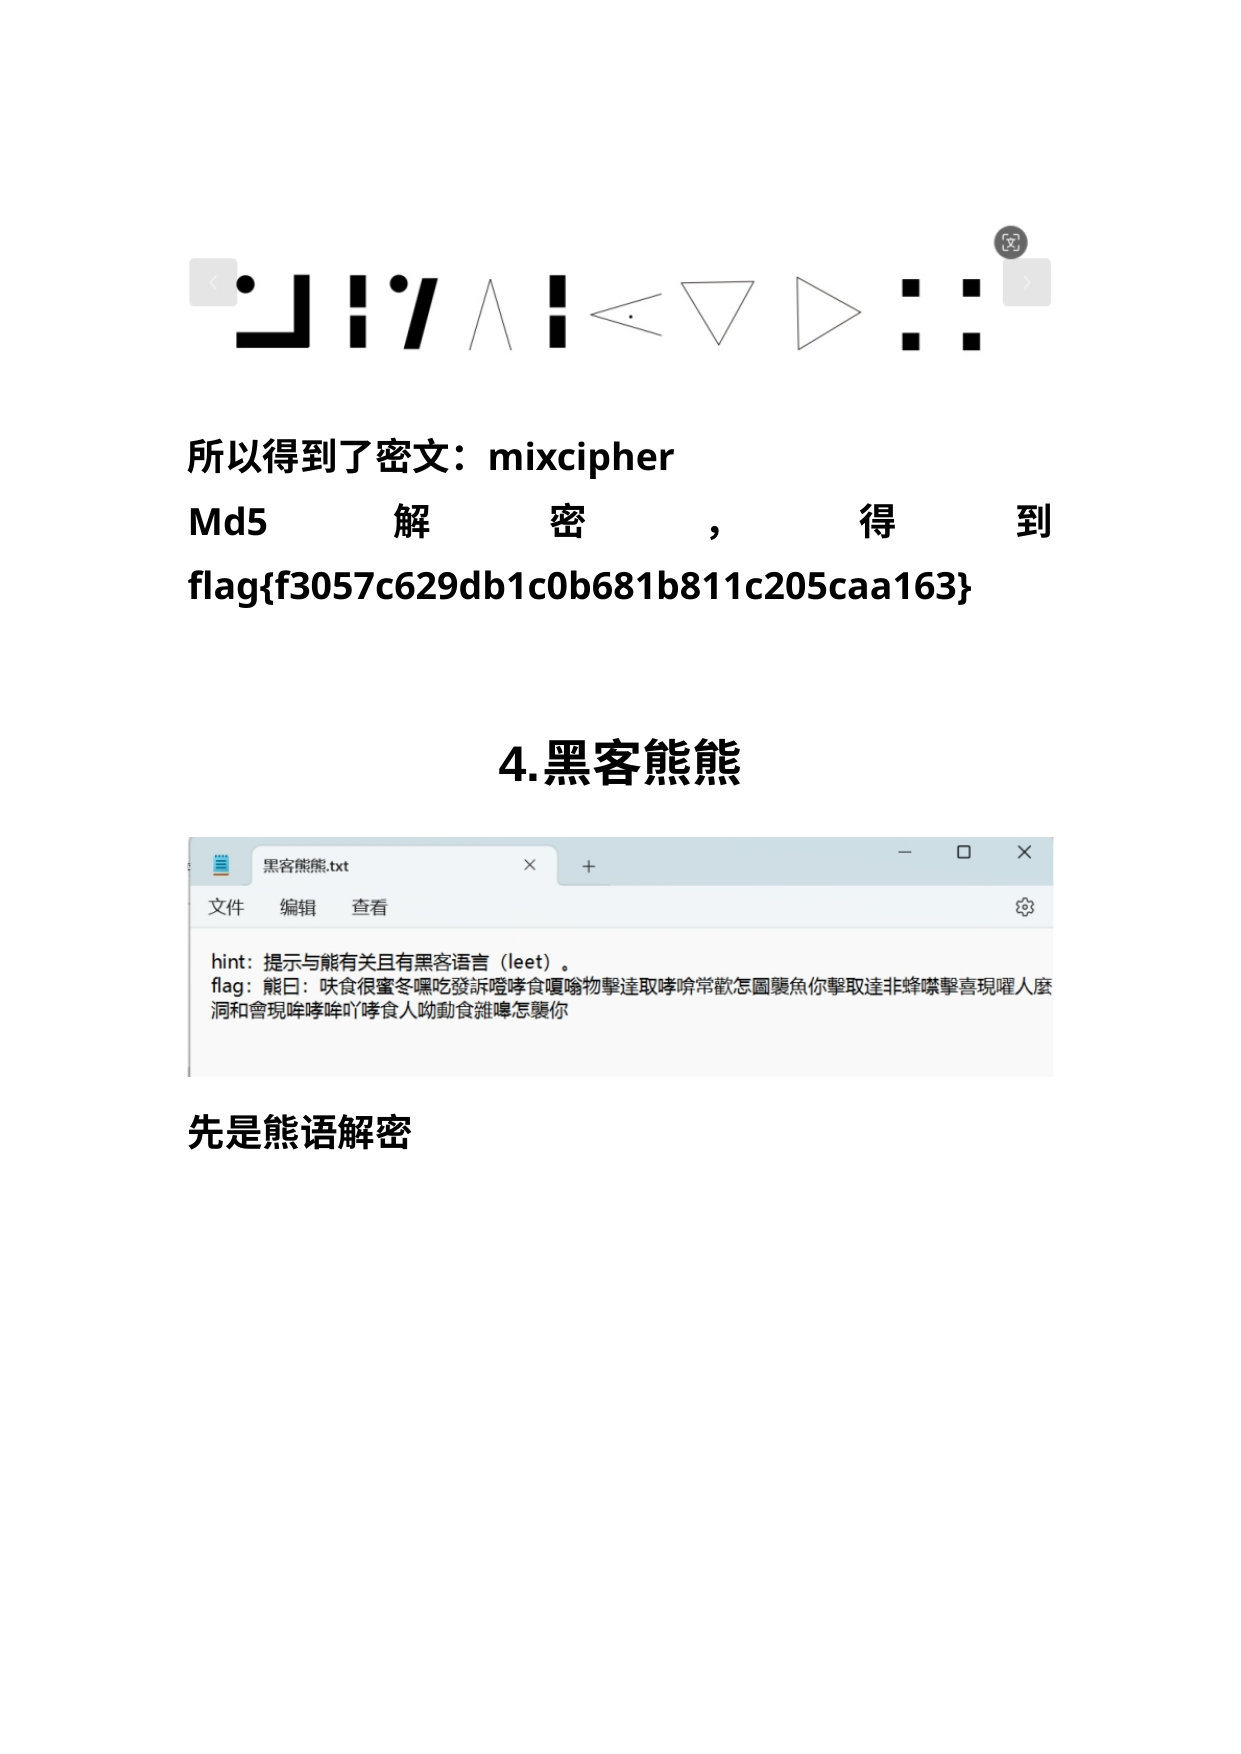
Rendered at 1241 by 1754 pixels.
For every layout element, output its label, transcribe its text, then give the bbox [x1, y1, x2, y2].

picture [187, 837, 1054, 1077]
text 所以得到了密文：mixcipher [187, 422, 1053, 487]
text Md5解密，得到flag{f3057c629db1c0b681b811c205caa163} [187, 487, 1053, 617]
subtitle 黑客熊熊 [187, 711, 1053, 809]
text 先是熊语解密 [187, 1098, 1053, 1163]
picture [187, 162, 1054, 416]
